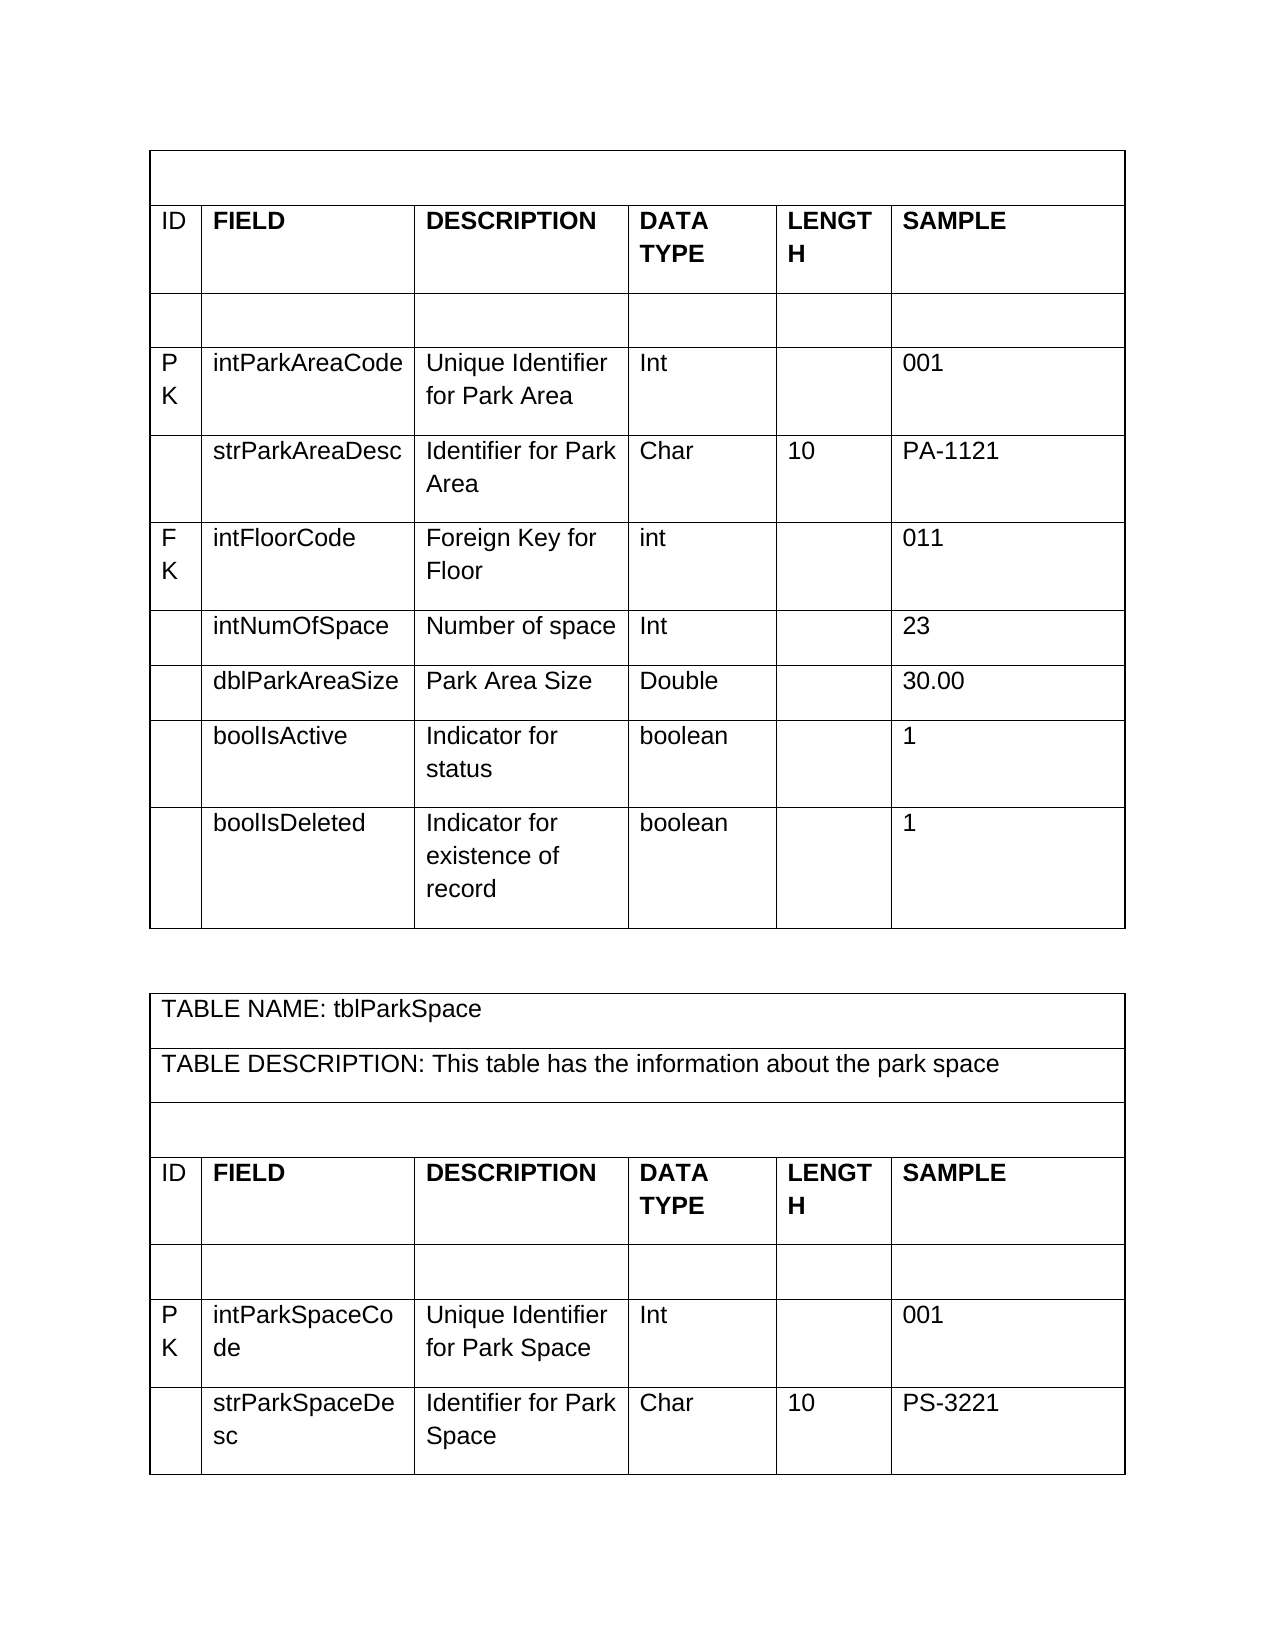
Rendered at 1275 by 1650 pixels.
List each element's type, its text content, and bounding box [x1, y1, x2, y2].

table_cell [777, 1245, 891, 1299]
table_cell DESCRIPTION [415, 206, 628, 292]
table_cell [151, 611, 201, 665]
table_cell Identifier for Park Area [415, 436, 628, 522]
table_cell DATA TYPE [629, 206, 776, 292]
table_cell [777, 1300, 891, 1387]
table_cell DESCRIPTION [415, 1158, 628, 1244]
table_cell 23 [892, 611, 1124, 665]
table_cell 30.00 [892, 666, 1124, 719]
table_cell [151, 294, 201, 347]
table_cell [777, 294, 891, 347]
table_cell [151, 436, 201, 522]
table_cell ID [151, 1158, 201, 1244]
table_cell Char [629, 436, 776, 522]
table_cell Identifier for Park Space [415, 1388, 628, 1474]
table_cell [202, 1245, 414, 1299]
table_cell [777, 721, 891, 807]
table_cell boolean [629, 721, 776, 807]
table_cell boolIsActive [202, 721, 414, 807]
table_cell ID [151, 206, 201, 292]
table_cell PS-3221 [892, 1388, 1124, 1474]
table_cell 001 [892, 1300, 1124, 1387]
table_cell Char [629, 1388, 776, 1474]
table_cell [151, 666, 201, 719]
table_cell FIELD [202, 1158, 414, 1244]
table_cell int [629, 523, 776, 610]
table_cell intFloorCode [202, 523, 414, 610]
table_cell strParkAreaDesc [202, 436, 414, 522]
table_cell TABLE DESCRIPTION: This table has the information about the park space [151, 1049, 1124, 1102]
table_cell 1 [892, 808, 1124, 928]
table_cell [777, 666, 891, 719]
table_cell FK [151, 523, 201, 610]
table_cell [151, 721, 201, 807]
table_cell intNumOfSpace [202, 611, 414, 665]
table_cell Unique Identifier for Park Space [415, 1300, 628, 1387]
table_cell 10 [777, 436, 891, 522]
table_cell intParkSpaceCode [202, 1300, 414, 1387]
table_cell Int [629, 348, 776, 435]
table_cell intParkAreaCode [202, 348, 414, 435]
table_cell boolIsDeleted [202, 808, 414, 928]
table_cell [777, 523, 891, 610]
table_cell PK [151, 348, 201, 435]
table_cell [892, 294, 1124, 347]
table_cell [892, 1245, 1124, 1299]
table_cell [151, 808, 201, 928]
table_cell LENGTH [777, 1158, 891, 1244]
table_cell [151, 1388, 201, 1474]
table_cell [777, 348, 891, 435]
table_cell Number of space [415, 611, 628, 665]
table_cell Indicator for existence of record [415, 808, 628, 928]
table_cell [151, 1103, 1124, 1157]
table_cell 001 [892, 348, 1124, 435]
table_cell strParkSpaceDesc [202, 1388, 414, 1474]
table_cell 1 [892, 721, 1124, 807]
table_cell Int [629, 611, 776, 665]
table_cell LENGTH [777, 206, 891, 292]
table_cell SAMPLE [892, 1158, 1124, 1244]
table_cell [629, 1245, 776, 1299]
table_cell [415, 294, 628, 347]
table_cell [415, 1245, 628, 1299]
table_cell [202, 294, 414, 347]
table_cell DATA TYPE [629, 1158, 776, 1244]
table_cell SAMPLE [892, 206, 1124, 292]
table_cell Indicator for status [415, 721, 628, 807]
table_cell PA-1121 [892, 436, 1124, 522]
table_cell [151, 151, 1124, 205]
table_cell [629, 294, 776, 347]
table_cell Park Area Size [415, 666, 628, 719]
table_cell Foreign Key for Floor [415, 523, 628, 610]
table_cell dblParkAreaSize [202, 666, 414, 719]
table_cell Unique Identifier for Park Area [415, 348, 628, 435]
table_cell FIELD [202, 206, 414, 292]
table_cell [151, 1245, 201, 1299]
table_cell Double [629, 666, 776, 719]
table_cell Int [629, 1300, 776, 1387]
table_cell boolean [629, 808, 776, 928]
table_cell [777, 611, 891, 665]
table_cell 10 [777, 1388, 891, 1474]
table_cell 011 [892, 523, 1124, 610]
table_cell PK [151, 1300, 201, 1387]
table_cell [777, 808, 891, 928]
table_header TABLE NAME: tblParkSpace [151, 994, 1124, 1047]
